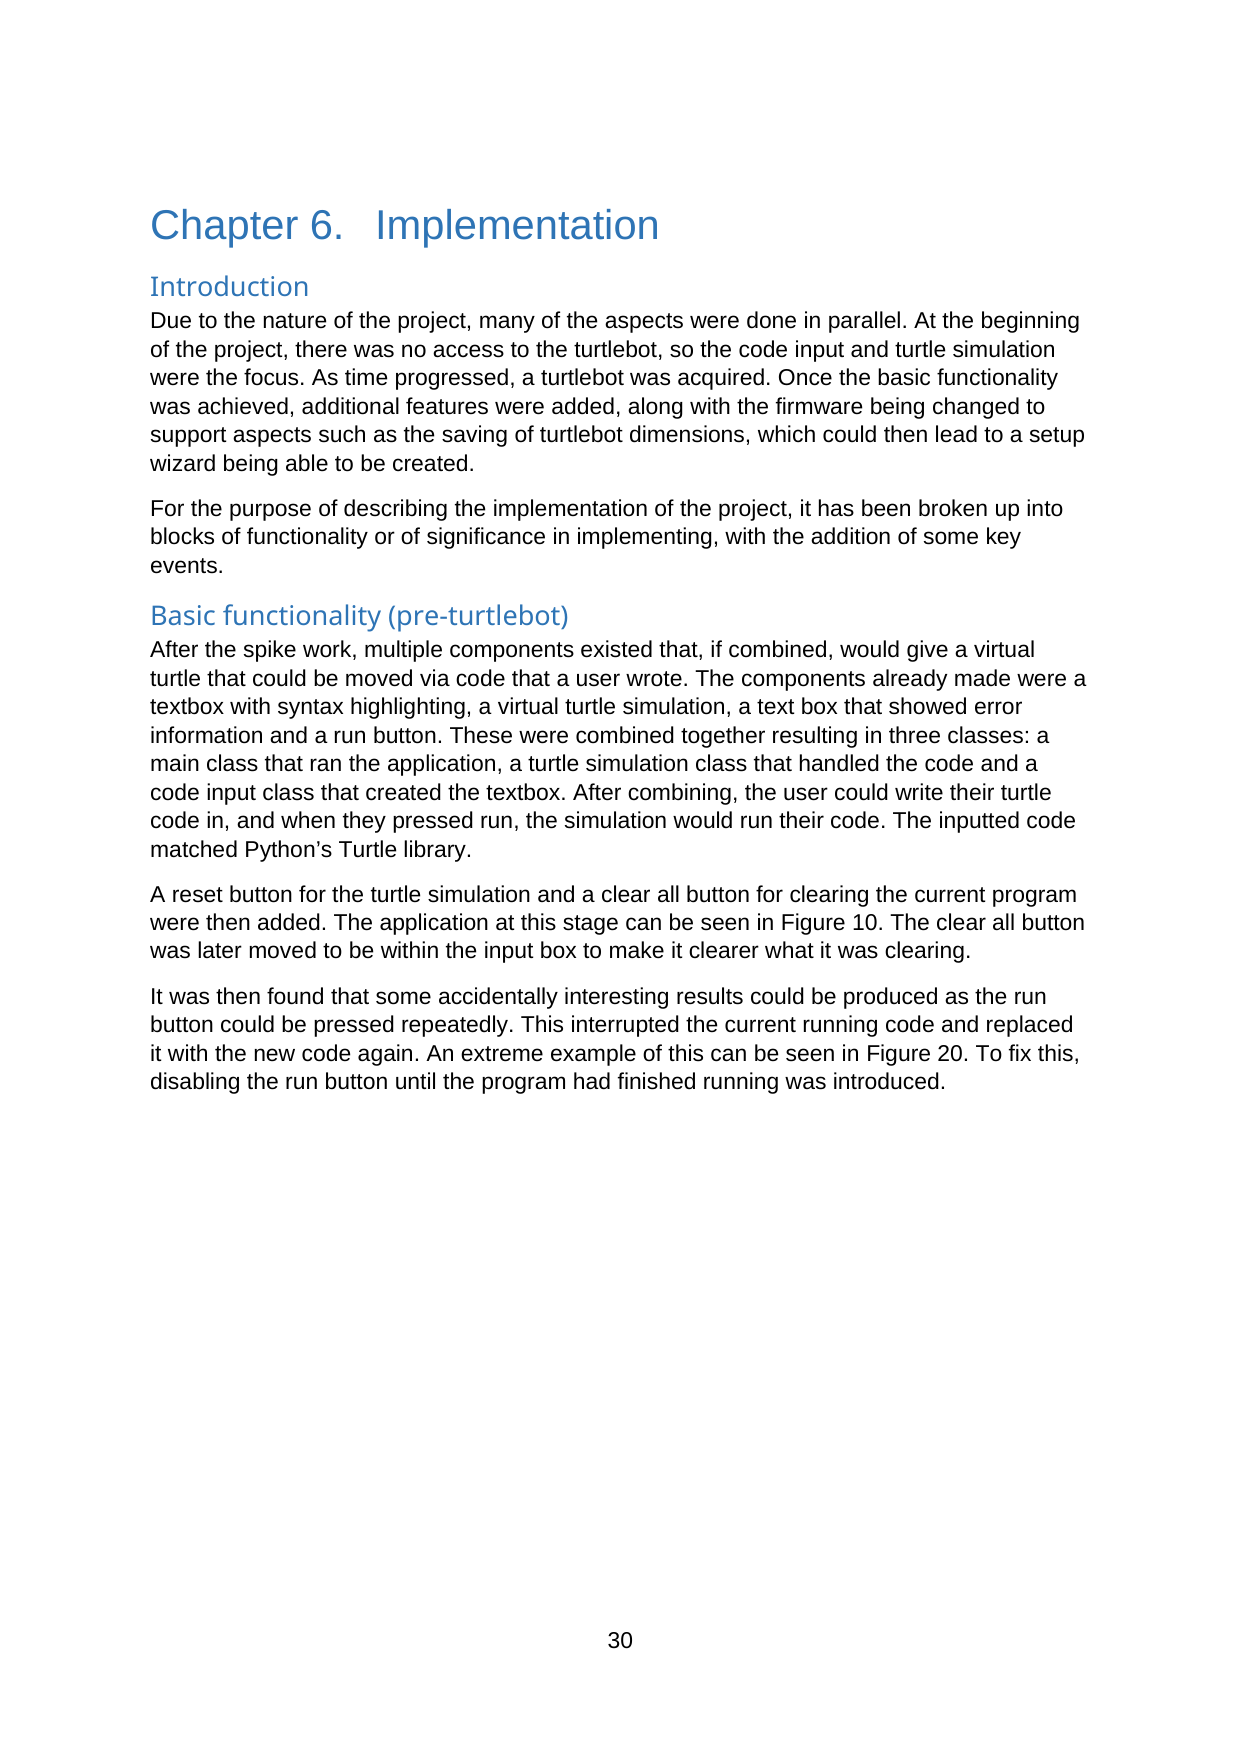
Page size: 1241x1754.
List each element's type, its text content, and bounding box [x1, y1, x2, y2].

subtitle Introduction [150, 268, 1090, 304]
text A reset button for the turtle simulation and a clear all button for clearing the current program were then added. The application at this stage can be seen in Figure 8. The clear all button was later moved to be within the input box to make it clearer what it was clearing. [150, 881, 1090, 964]
subtitle Implementation [150, 200, 1090, 248]
text Due to the nature of the project, many of the aspects were done in parallel. At the beginning of the project, there was no access to the turtlebot, so the code input and turtle simulation were the focus. As time progressed, a turtlebot was acquired. Once the basic functionality was achieved, additional features were added, along with the firmware being changed to support aspects such as the saving of turtlebot dimensions, which could then lead to a setup wizard being able to be created. [150, 307, 1090, 476]
subtitle Basic functionality (pre-turtlebot) [150, 597, 1090, 633]
text After the spike work, multiple components existed that, if combined, would give a virtual turtle that could be moved via code that a user wrote. The components already made were a textbox with syntax highlighting, a virtual turtle simulation, a text box that showed error information and a run button. These were combined together resulting in three classes: a main class that ran the application, a turtle simulation class that handled the code and a code input class that created the textbox. After combining, the user could write their turtle code in, and when they pressed run, the simulation would run their code. The inputted code matched Python’s Turtle library. [150, 636, 1090, 862]
text It was then found that some accidentally interesting results could be produced as the run button could be pressed repeatedly. This interrupted the current running code and replaced it with the new code again. An extreme example of this can be seen in Figure 15. To fix this, disabling the run button until the program had finished running was introduced. [150, 983, 1090, 1094]
text For the purpose of describing the implementation of the project, it has been broken up into blocks of functionality or of significance in implementing, with the addition of some key events. [150, 495, 1090, 578]
